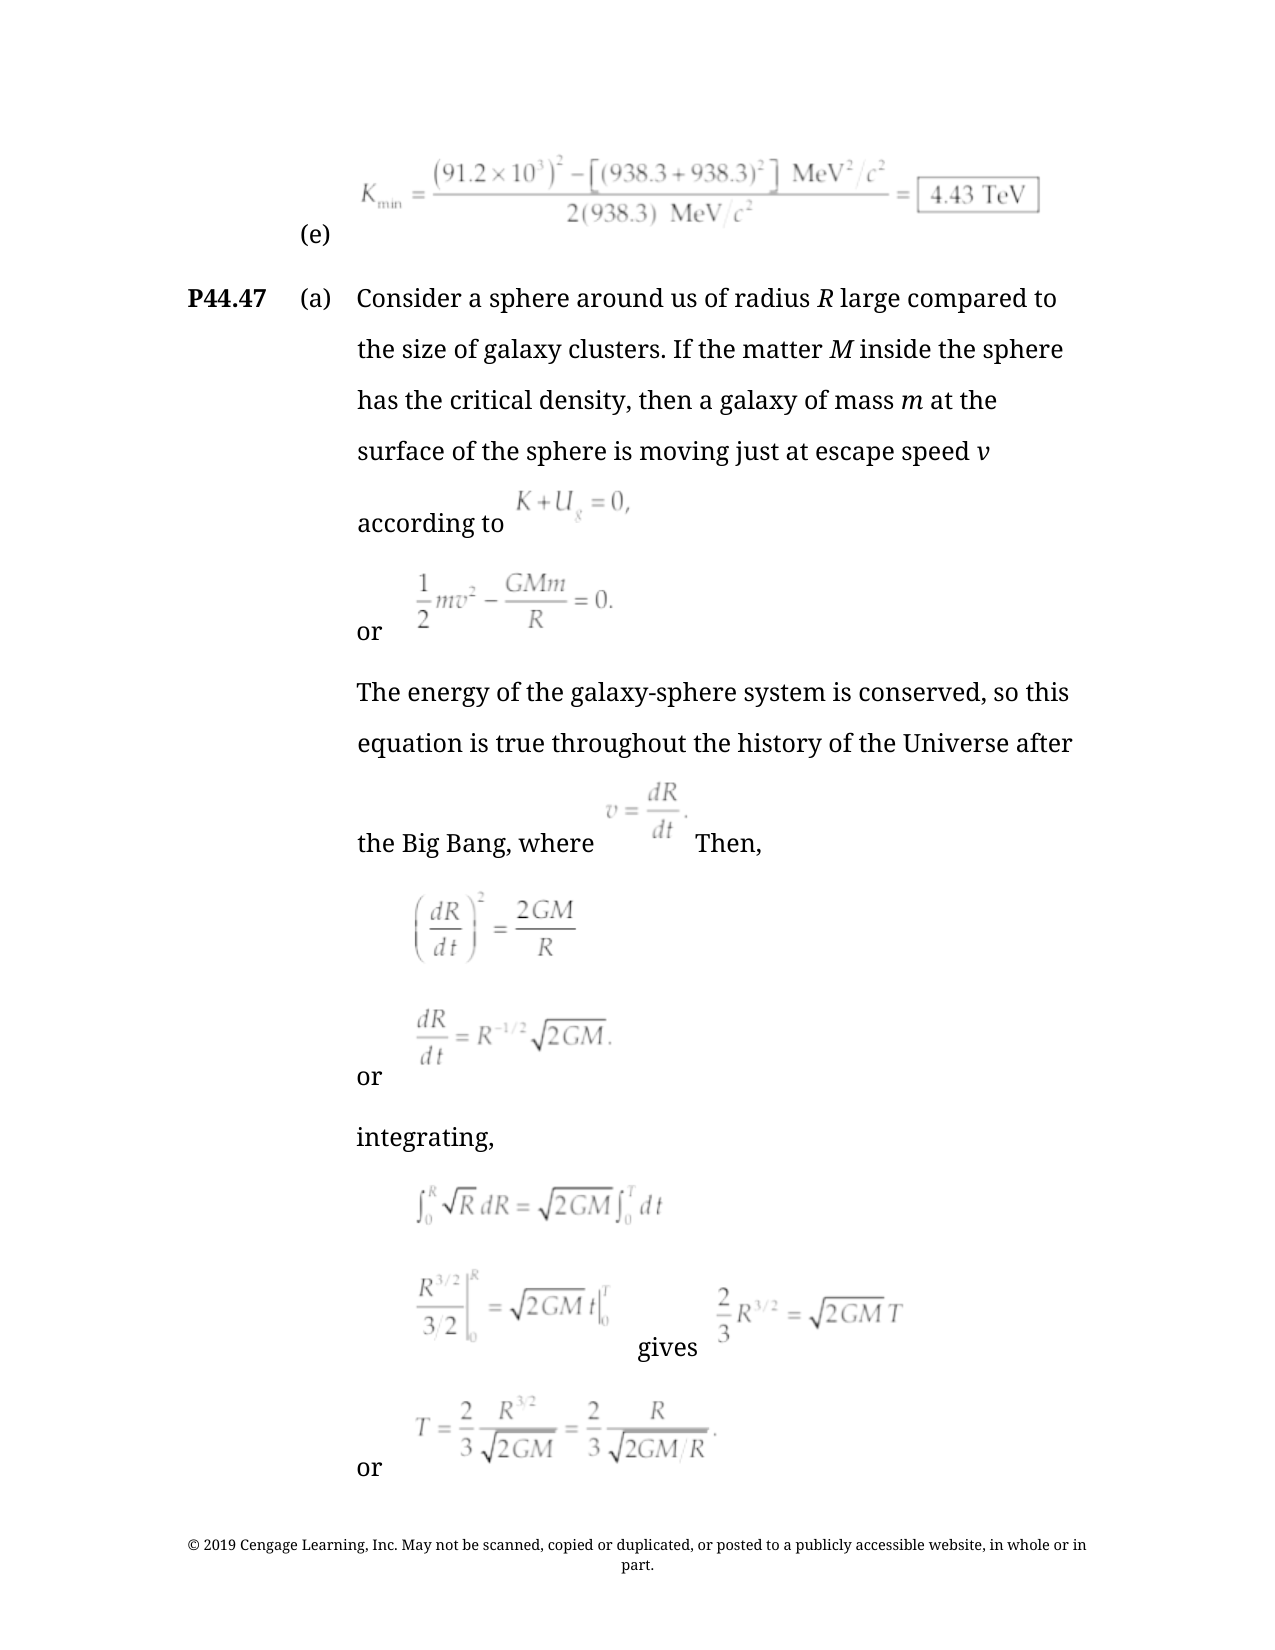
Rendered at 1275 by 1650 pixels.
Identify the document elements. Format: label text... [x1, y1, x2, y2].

text or [187, 1391, 1087, 1484]
text The energy of the galaxy-sphere system is conserved, so this equation is true throughout the history of the Universe after the Big Bang, where Then, [187, 675, 1087, 859]
text or [187, 1004, 1087, 1092]
text gives [187, 1265, 1087, 1364]
text P44.47 (a) Consider a sphere around us of radius R large compared to the size of galaxy clusters. If the matter M inside the sphere has the critical density, then a galaxy of mass m at the surface of the sphere is moving just at escape speed v according to [187, 281, 1087, 540]
text or [187, 567, 1087, 647]
text (e) [187, 150, 1087, 251]
text integrating, [187, 1119, 1087, 1154]
